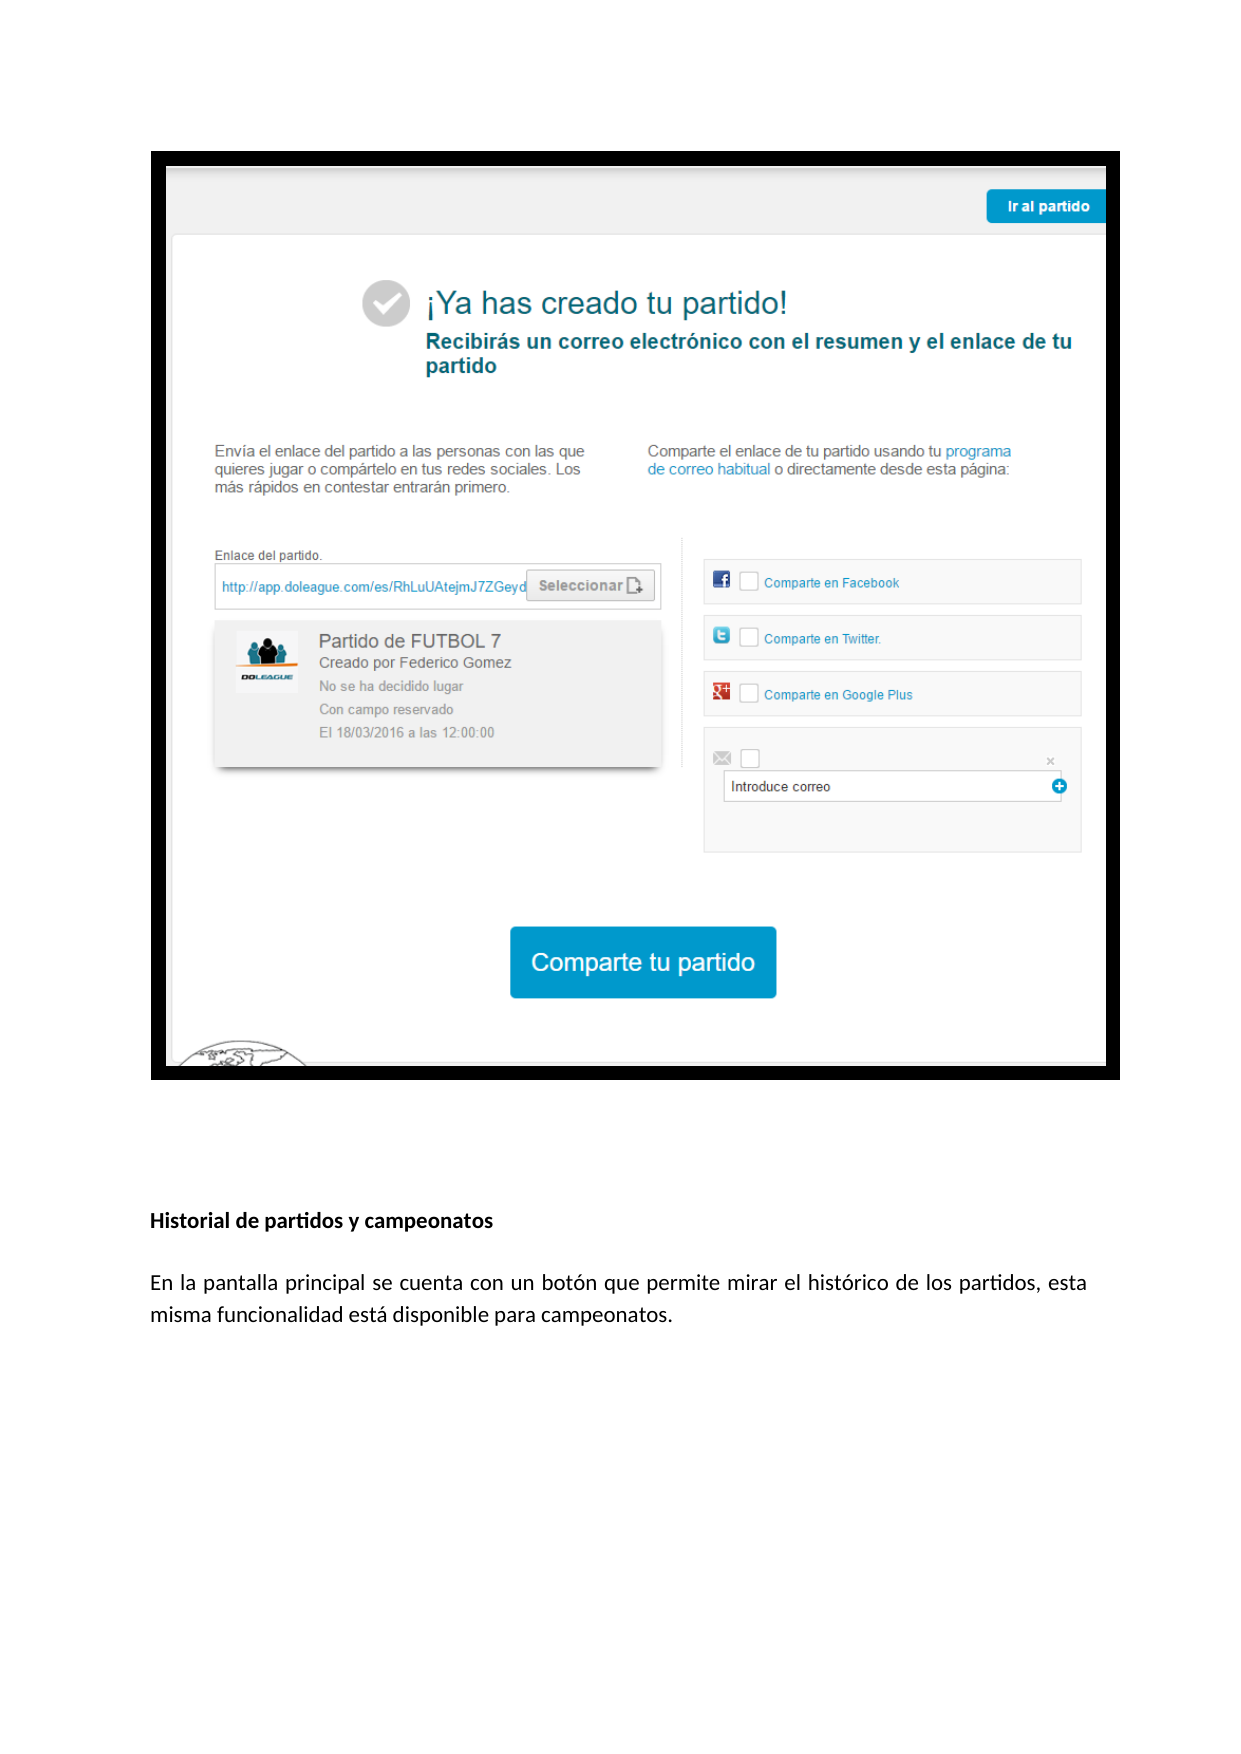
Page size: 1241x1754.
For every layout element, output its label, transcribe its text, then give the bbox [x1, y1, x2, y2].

picture [1082, 204, 1089, 211]
picture [1023, 204, 1029, 211]
text Historial de partidos y campeonatos [150, 1206, 1090, 1234]
picture [166, 166, 1106, 1066]
picture [1040, 204, 1047, 214]
text En la pantalla principal se cuenta con un botón que permite mirar el histórico de los partidos, esta misma funcionalidad está disponible para campeonatos. [150, 1268, 1090, 1329]
picture [1069, 201, 1079, 211]
picture [1049, 202, 1066, 211]
